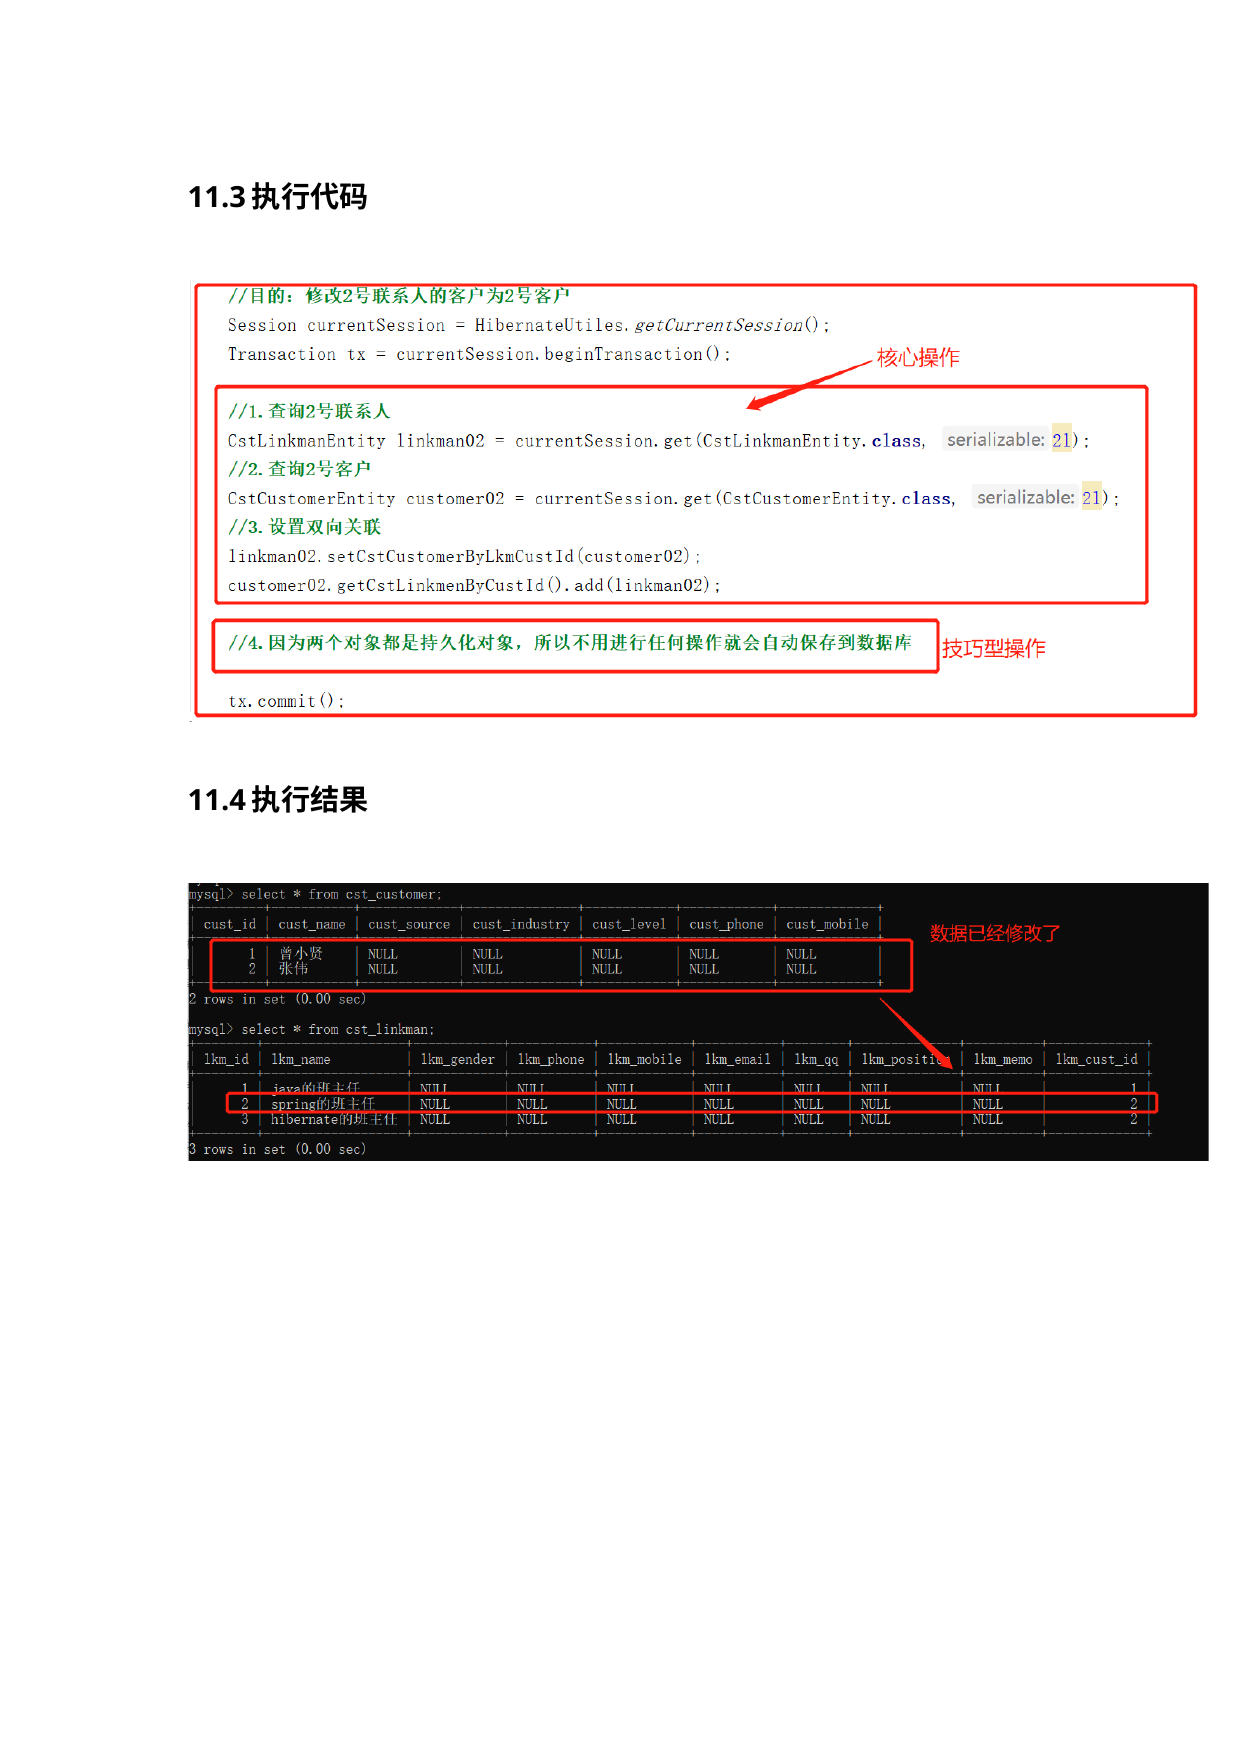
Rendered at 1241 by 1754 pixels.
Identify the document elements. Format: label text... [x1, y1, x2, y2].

picture [187, 280, 1218, 722]
subtitle 11.4执行结果 [187, 765, 1053, 830]
picture [187, 883, 1209, 1161]
subtitle 11.3执行代码 [187, 162, 1053, 227]
